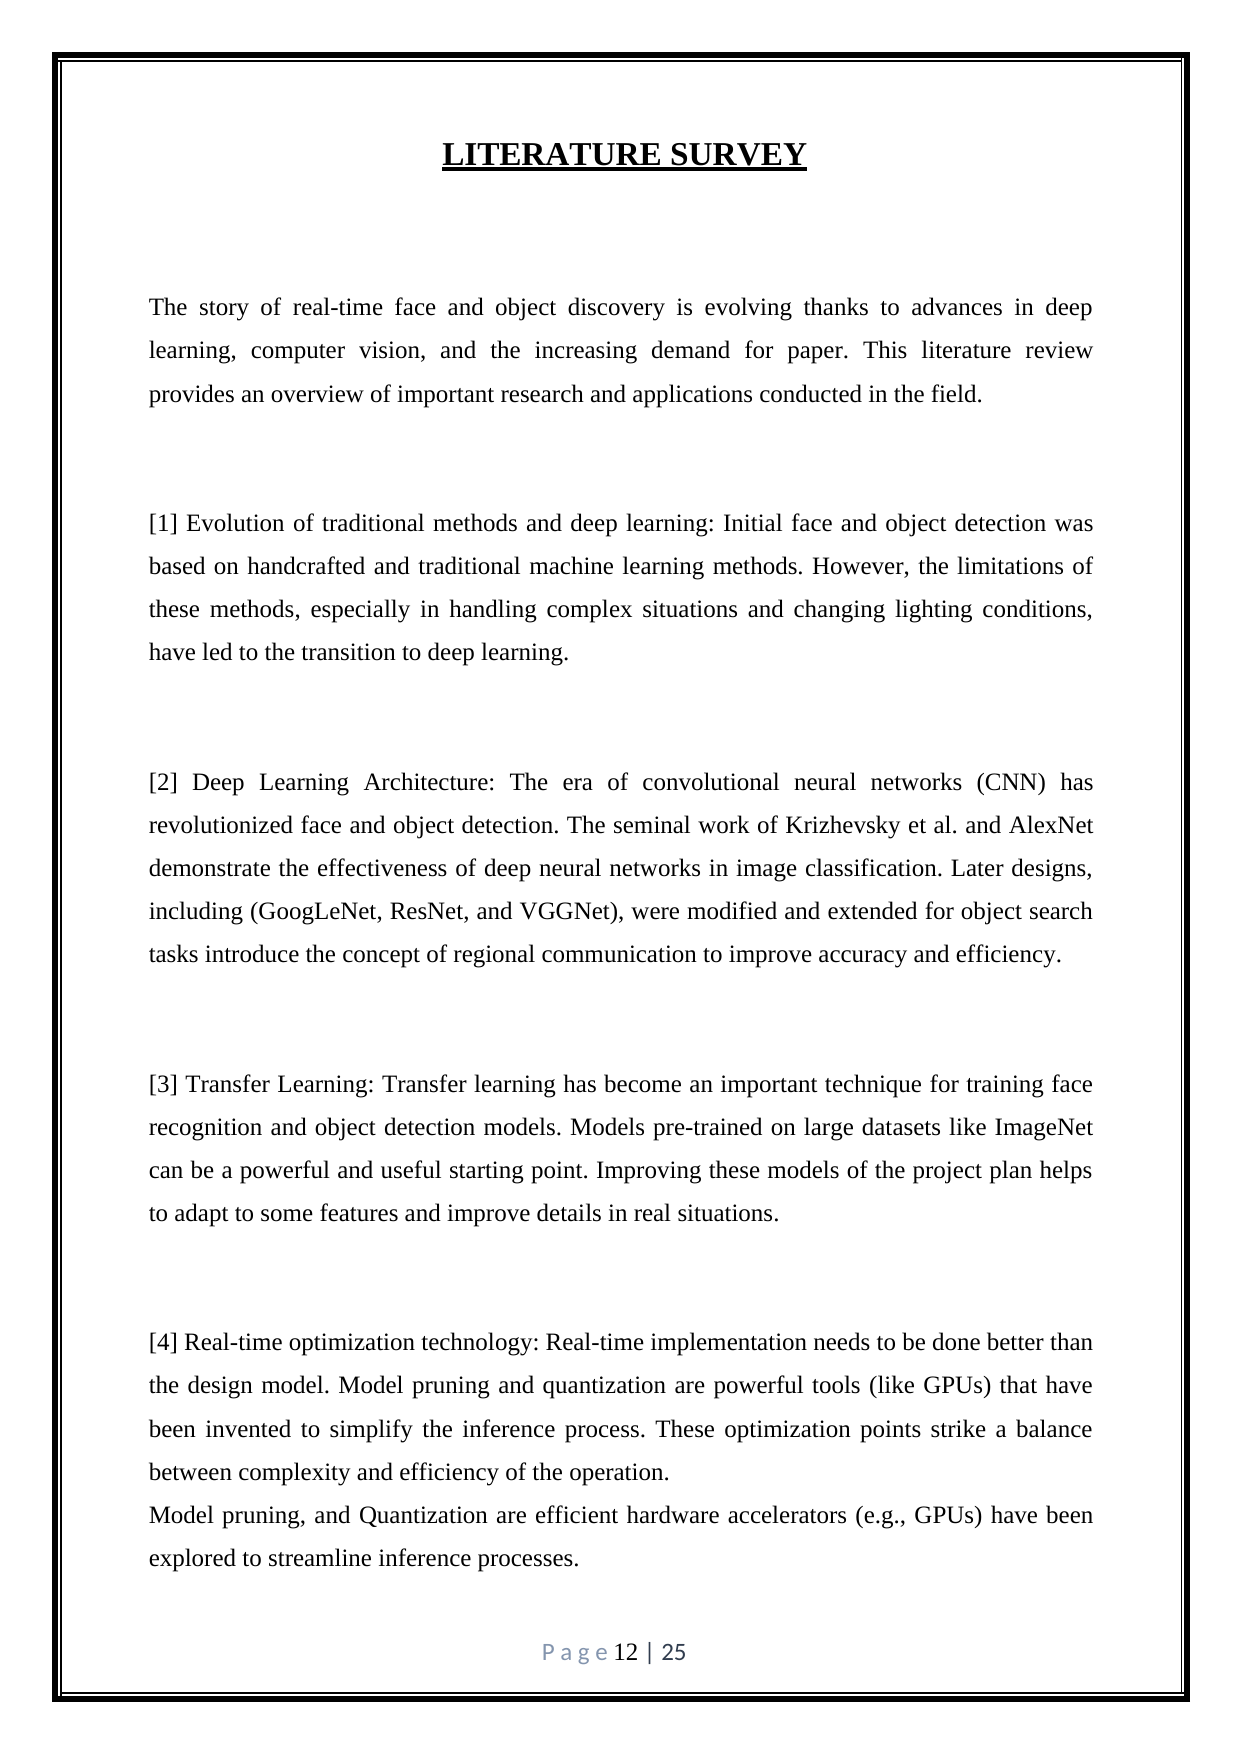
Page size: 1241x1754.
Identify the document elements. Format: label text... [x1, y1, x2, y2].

text [4] Real-time optimization technology: Real-time implementation needs to be done better than the design model. Model pruning and quantization are powerful tools (like GPUs) that have been invented to simplify the inference process. These optimization points strike a balance between complexity and efficiency of the operation. [148, 1327, 1094, 1486]
text The story of real-time face and object discovery is evolving thanks to advances in deep learning, computer vision, and the increasing demand for paper. This literature review provides an overview of important research and applications conducted in the field. [148, 292, 1094, 407]
text [1] Evolution of traditional methods and deep learning: Initial face and object detection was based on handcrafted and traditional machine learning methods. However, the limitations of these methods, especially in handling complex situations and changing lighting conditions, have led to the transition to deep learning. [148, 508, 1094, 666]
text [2] Deep Learning Architecture: The era of convolutional neural networks (CNN) has revolutionized face and object detection. The seminal work of Krizhevsky et al. and AlexNet demonstrate the effectiveness of deep neural networks in image classification. Later designs, including (GoogLeNet, ResNet, and VGGNet), were modified and extended for object search tasks introduce the concept of regional communication to improve accuracy and efficiency. [148, 767, 1094, 968]
text [3] Transfer Learning: Transfer learning has become an important technique for training face recognition and object detection models. Models pre-trained on large datasets like ImageNet can be a powerful and useful starting point. Improving these models of the project plan helps to adapt to some features and improve details in real situations. [148, 1069, 1094, 1227]
text Model pruning, and Quantization are efficient hardware accelerators (e.g., GPUs) have been explored to streamline inference processes. [148, 1500, 1094, 1572]
subtitle LITERATURE SURVEY [116, 134, 1133, 172]
